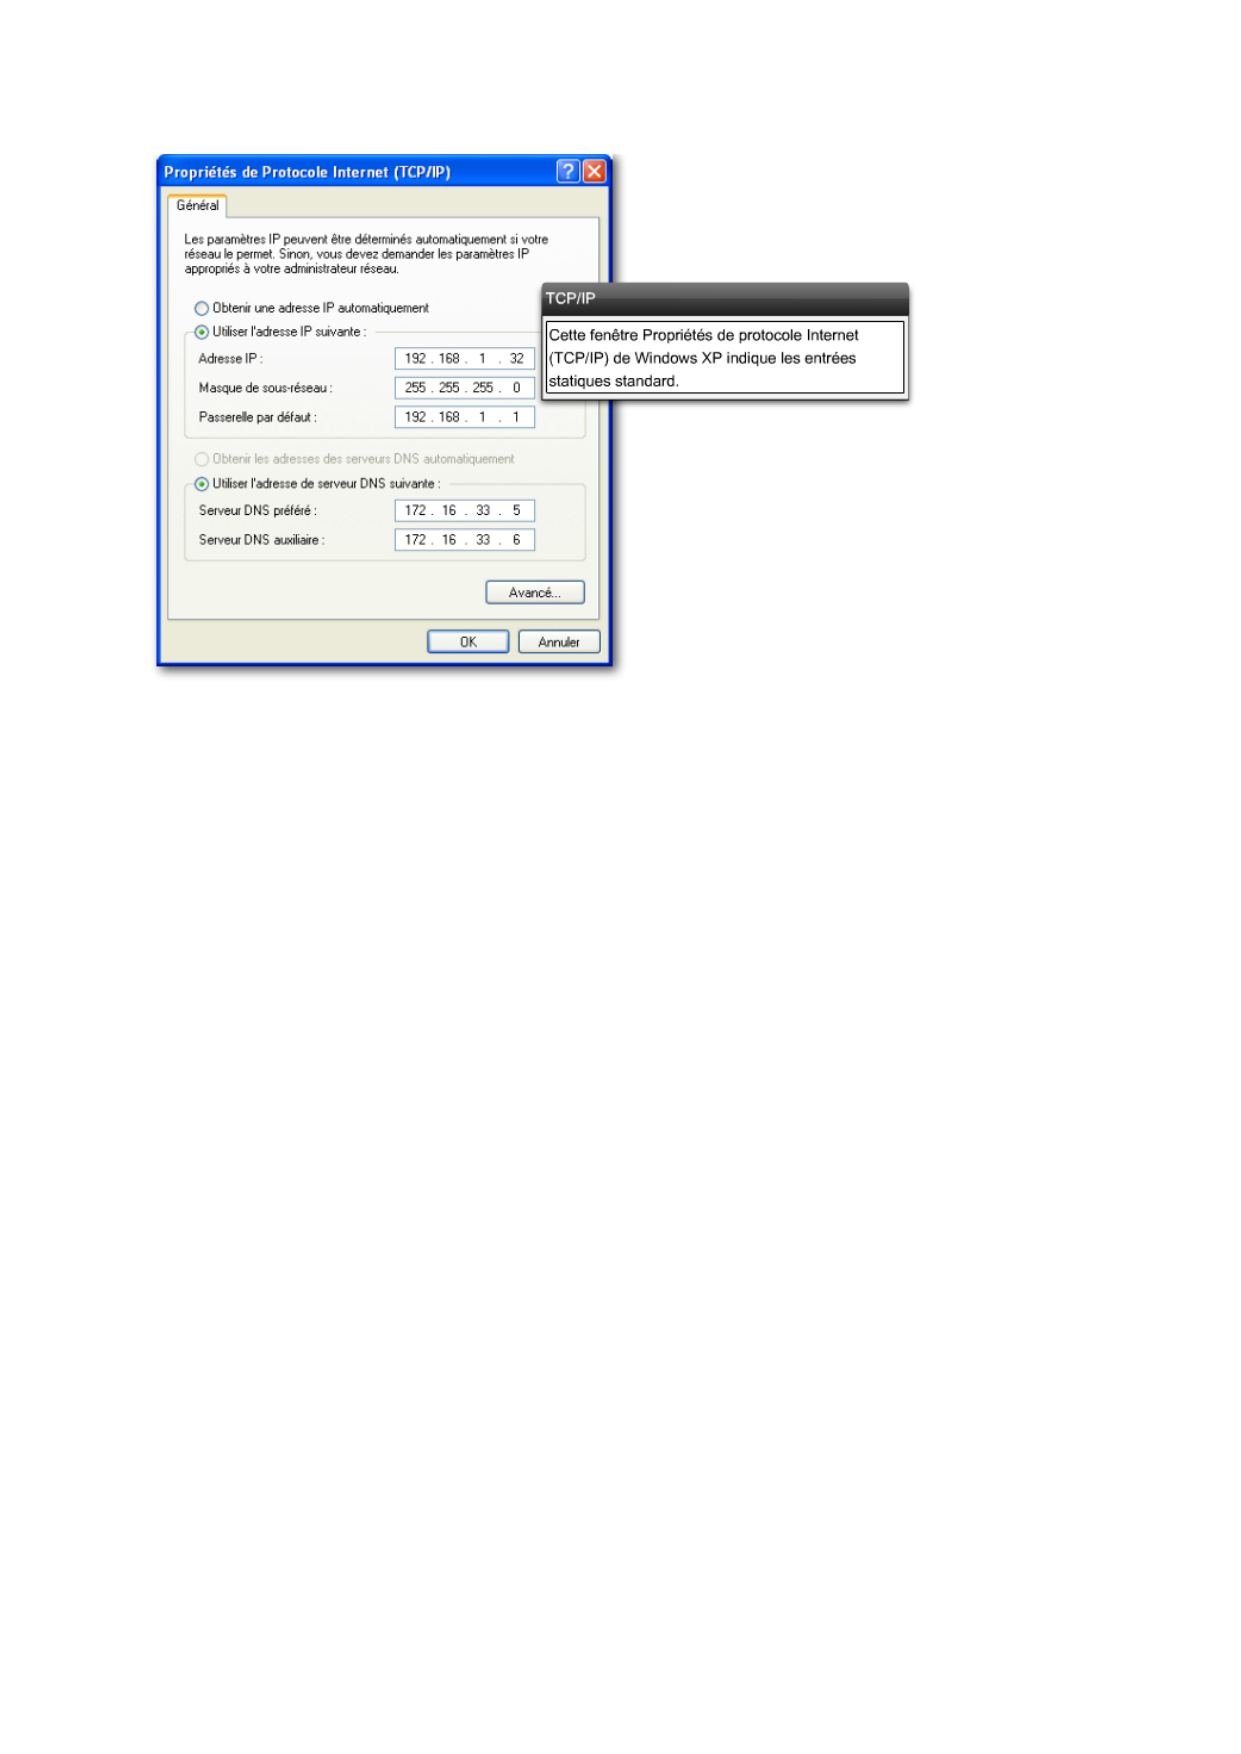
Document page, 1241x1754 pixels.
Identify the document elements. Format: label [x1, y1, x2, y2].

picture [147, 147, 920, 682]
